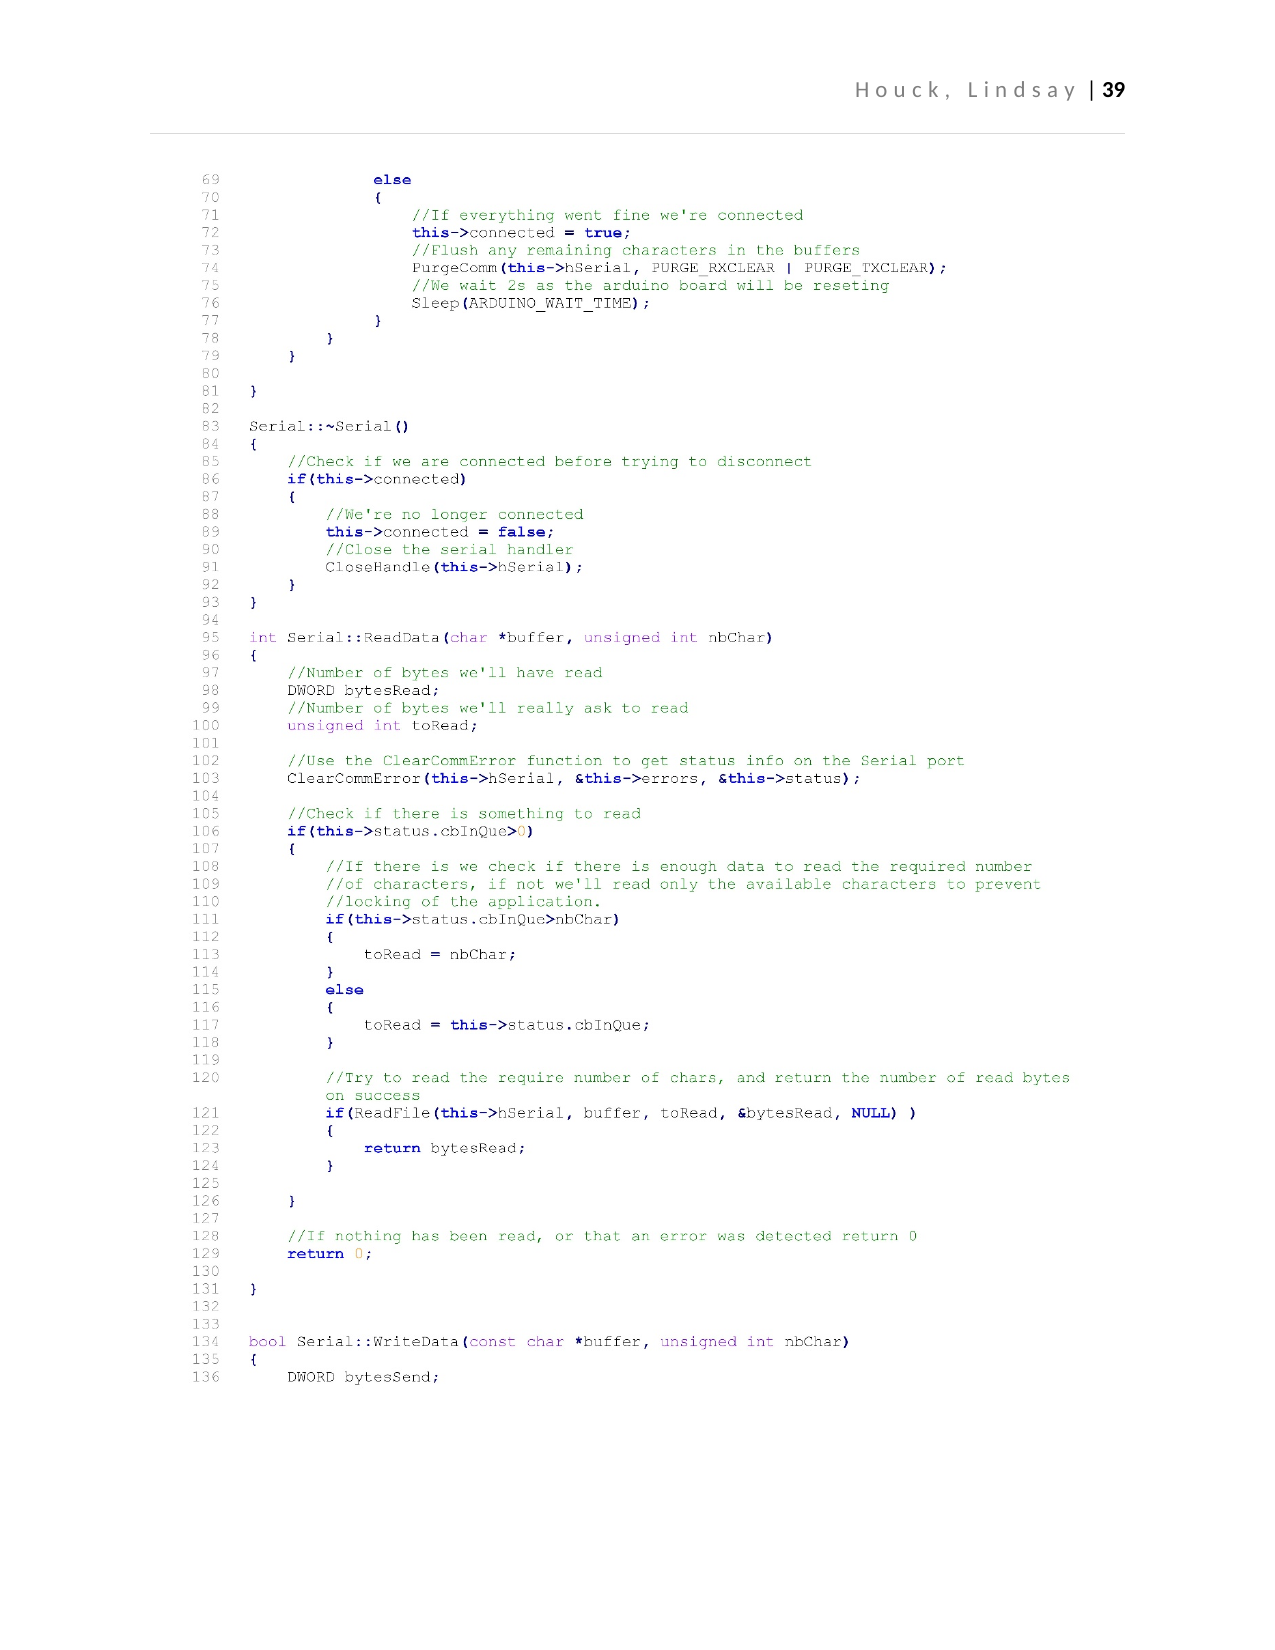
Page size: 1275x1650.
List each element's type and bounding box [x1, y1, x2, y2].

picture [150, 150, 1125, 1412]
